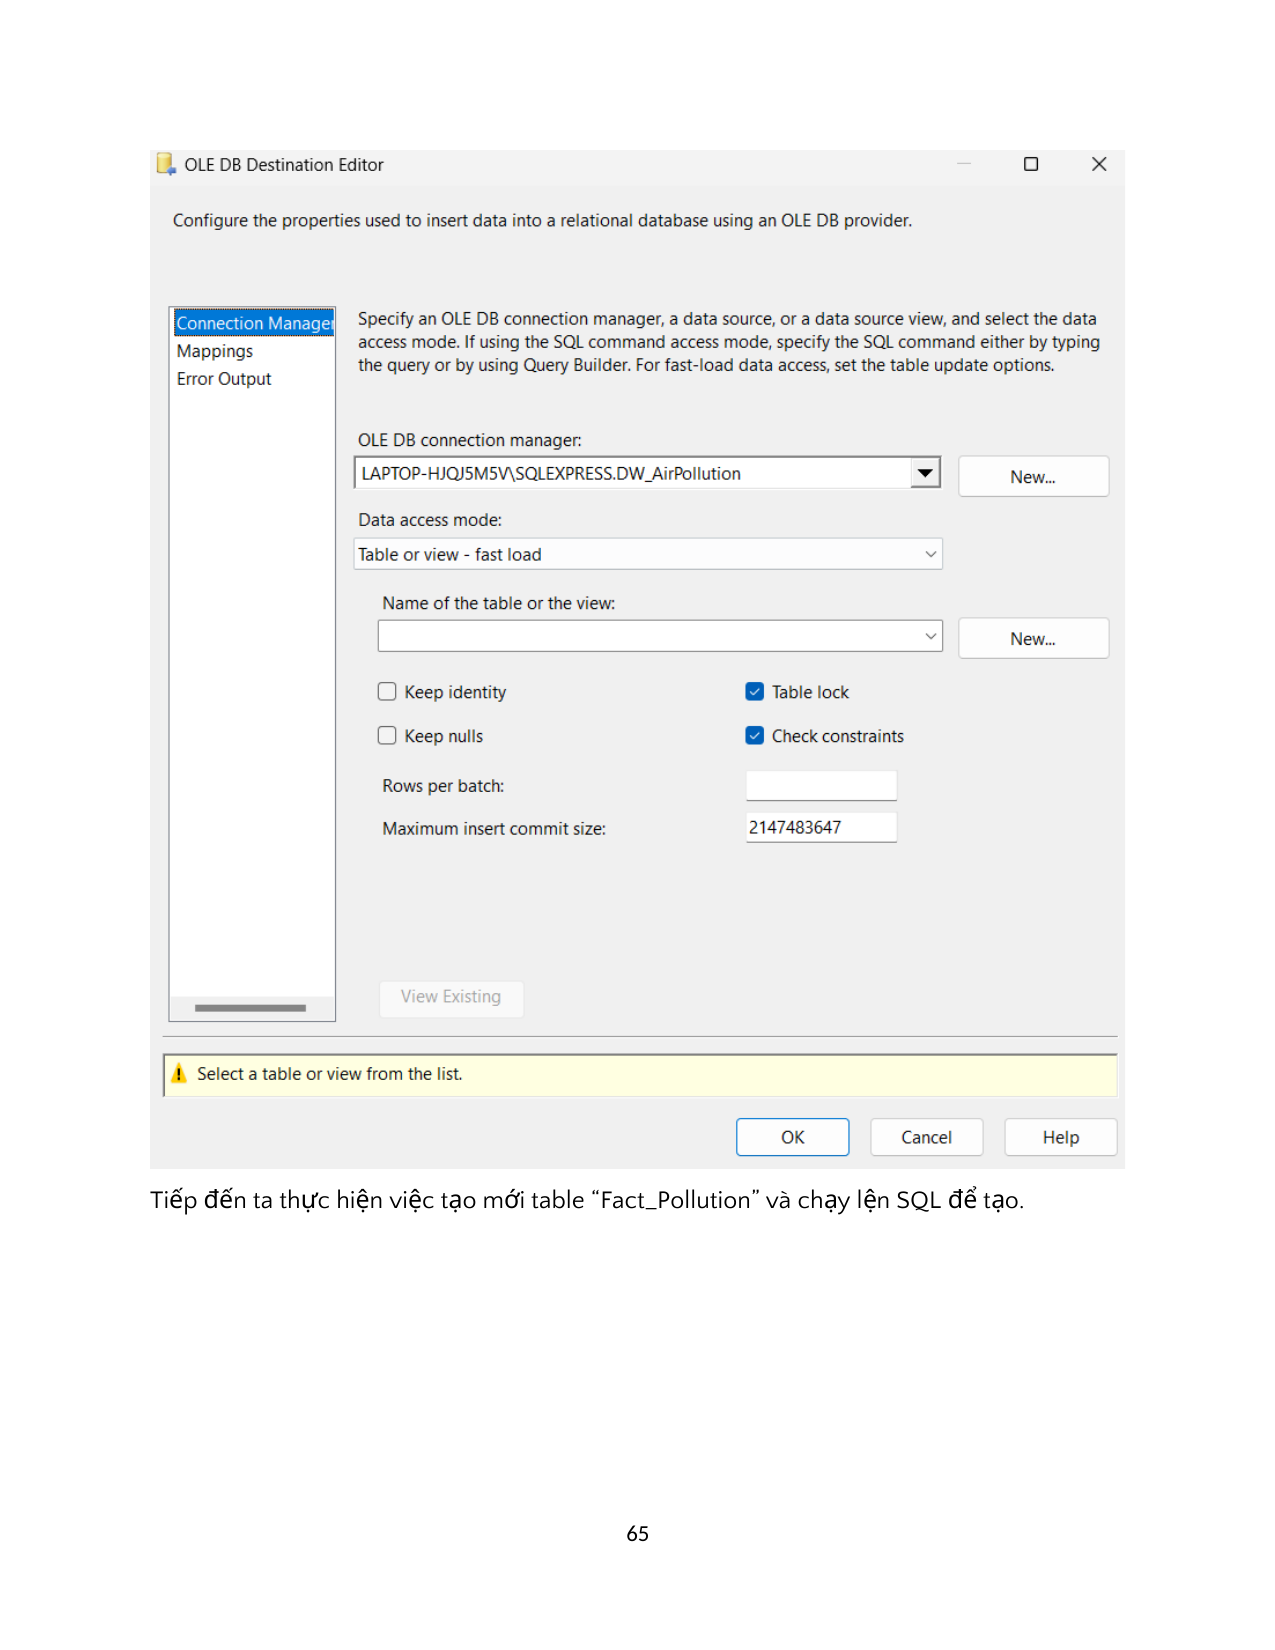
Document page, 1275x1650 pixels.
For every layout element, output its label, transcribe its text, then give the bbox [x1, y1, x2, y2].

picture [150, 150, 1125, 1169]
text Tiếp đến ta thực hiện việc tạo mới table “Fact_Pollution” và chạy lện SQL để tạo. [150, 1187, 1125, 1215]
